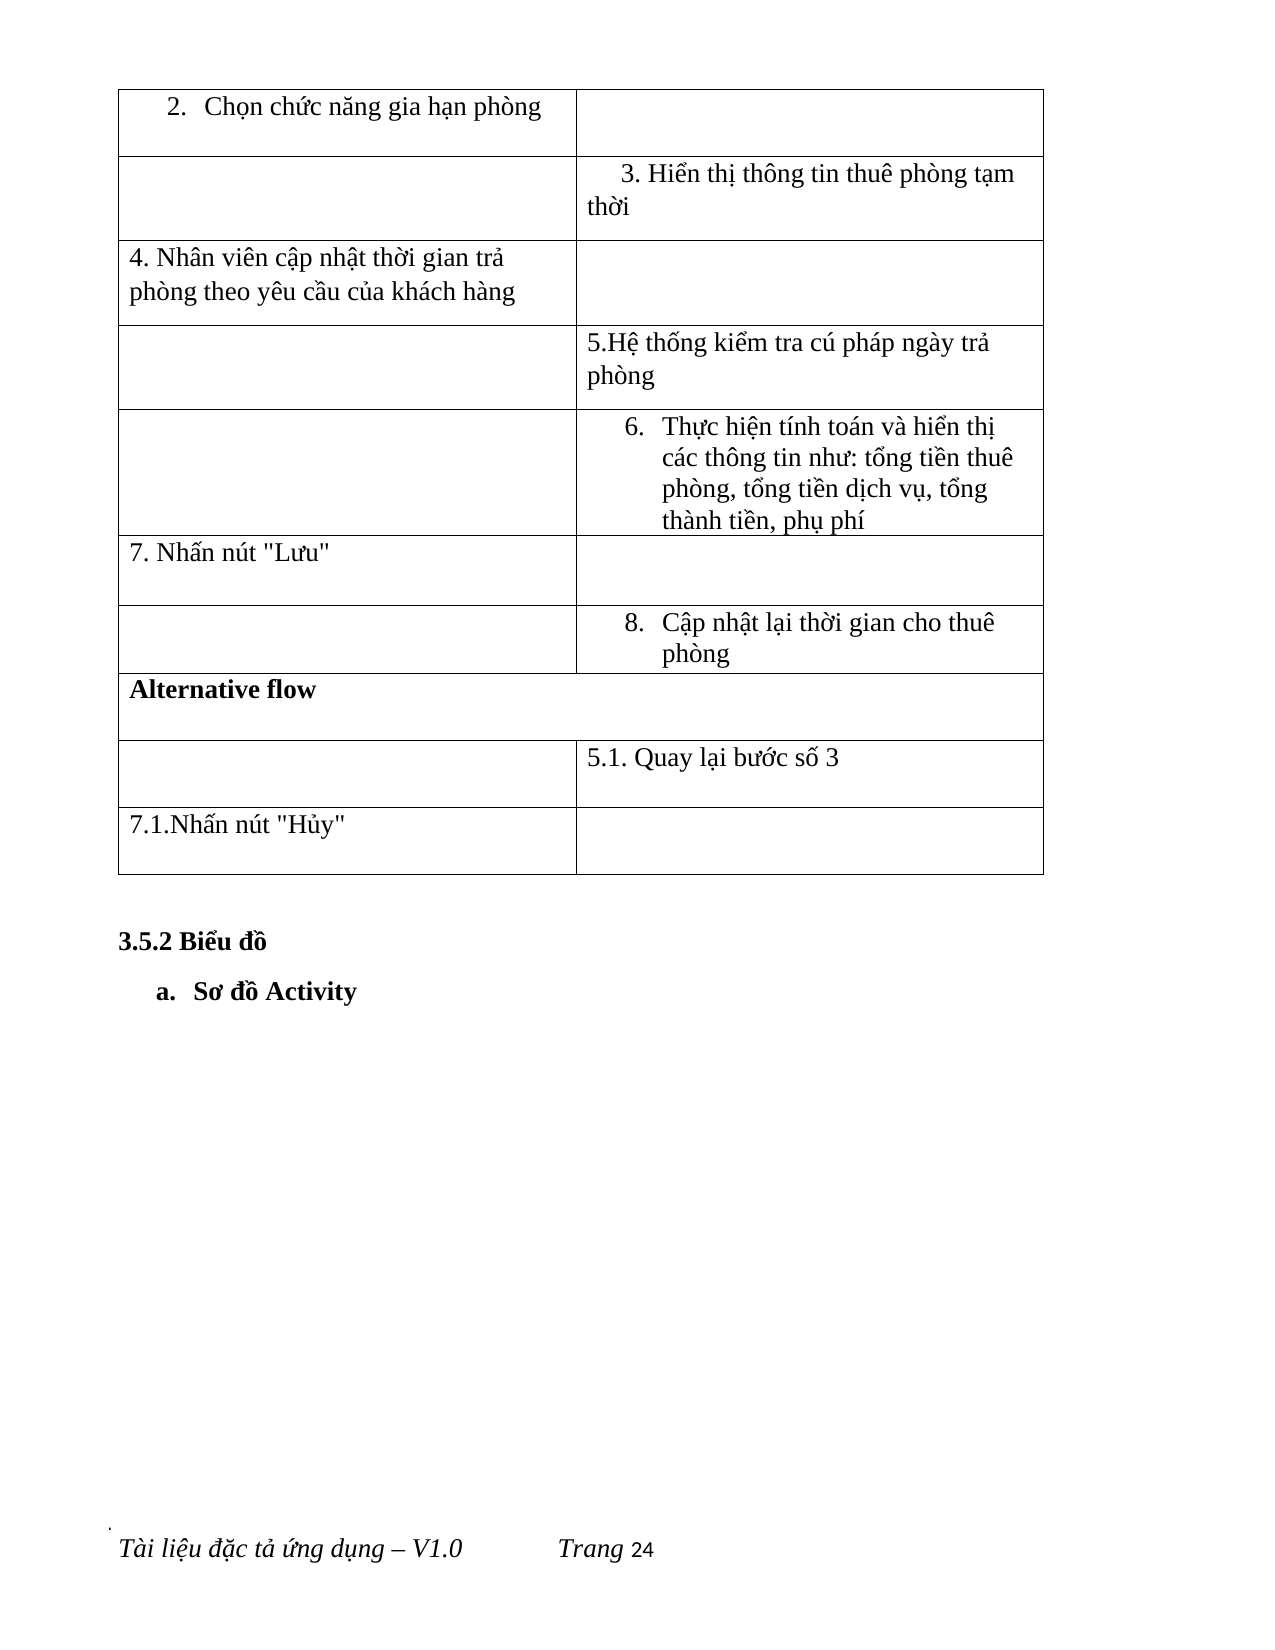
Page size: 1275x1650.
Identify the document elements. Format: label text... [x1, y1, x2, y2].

table_cell 5.1. Quay lại bước số 3 [577, 741, 1043, 807]
table_cell 4. Nhân viên cập nhật thời gian trả phòng theo yêu cầu của khách hàng [119, 241, 576, 325]
table_cell [119, 741, 576, 807]
table_cell Chọn chức năng gia hạn phòng [119, 90, 576, 156]
list Sơ đồ Activity [156, 975, 1186, 1007]
table_cell [577, 536, 1043, 605]
table_cell Alternative flow [119, 674, 1043, 739]
table_cell Cập nhật lại thời gian cho thuê phòng [577, 606, 1043, 672]
table_cell 7. Nhấn nút "Lưu" [119, 536, 576, 605]
table_cell [577, 808, 1043, 874]
table_cell 7.1.Nhấn nút "Hủy" [119, 808, 576, 874]
table_cell 3. Hiển thị thông tin thuê phòng tạm thời [577, 157, 1043, 240]
table_cell Thực hiện tính toán và hiển thị các thông tin như: tổng tiền thuê phòng, tổng tiền dịch vụ, tổng thành tiền, phụ phí [865, 410, 1043, 535]
text 3.5.2 Biểu đồ [118, 925, 1186, 956]
table_cell Thực hiện tính toán và hiển thị các thông tin như: tổng tiền thuê phòng, tổng tiền dịch vụ, tổng thành tiền, phụ phí [577, 410, 662, 535]
table_cell [119, 606, 576, 672]
table_cell [119, 157, 576, 240]
table_cell 5.Hệ thống kiểm tra cú pháp ngày trả phòng [577, 326, 1043, 409]
table_cell [119, 410, 576, 535]
table_cell [577, 90, 1043, 156]
table_cell [577, 241, 1043, 325]
table_cell [119, 326, 576, 409]
